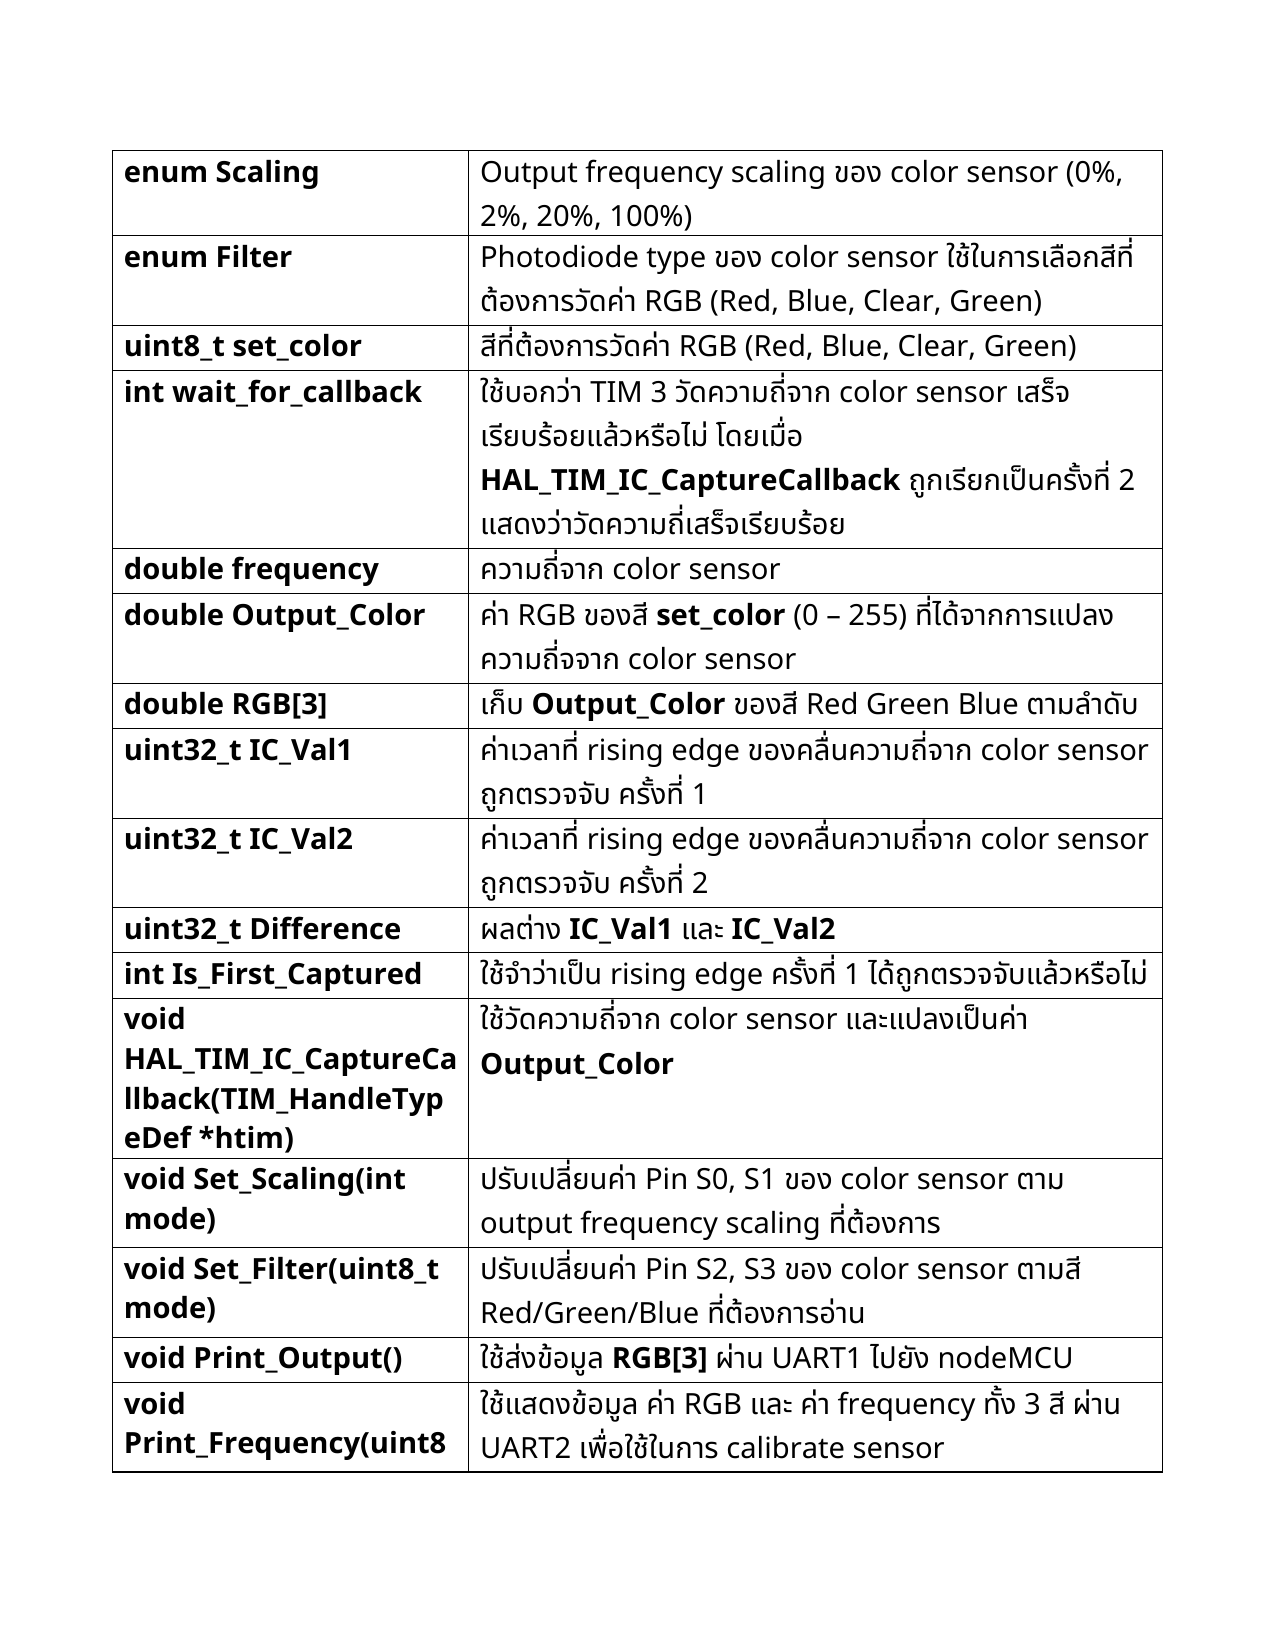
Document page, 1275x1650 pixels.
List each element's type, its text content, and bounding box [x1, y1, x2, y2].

table_cell uint32_t IC_Val2 [113, 819, 468, 907]
table_cell double frequency [113, 549, 468, 593]
table_cell ความถี่จาก color sensor [469, 549, 1162, 593]
table_cell ใช้จำว่าเป็น rising edge ครั้งที่ 1 ได้ถูกตรวจจับแล้วหรือไม่ [469, 953, 1162, 998]
table_cell ใช้วัดความถี่จาก color sensor และแปลงเป็นค่า Output_Color [469, 999, 1162, 1157]
table_cell uint32_t IC_Val1 [113, 729, 468, 817]
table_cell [469, 1383, 1162, 1471]
table_cell void Set_Scaling(int mode) [113, 1159, 468, 1247]
table_cell ปรับเปลี่ยนค่า Pin S2, S3 ของ color sensor ตามสี Red/Green/Blue ที่ต้องการอ่าน [469, 1248, 1162, 1337]
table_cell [113, 1383, 468, 1471]
table_cell void Set_Filter(uint8_t mode) [113, 1248, 468, 1337]
table_cell uint8_t set_color [113, 326, 468, 370]
table_cell ค่า RGB ของสี set_color (0 – 255) ที่ได้จากการแปลงความถี่จจาก color sensor [469, 594, 1162, 682]
table_cell ปรับเปลี่ยนค่า Pin S0, S1 ของ color sensor ตาม output frequency scaling ที่ต้องการ [469, 1159, 1162, 1247]
table_cell ผลต่าง IC_Val1 และ IC_Val2 [469, 908, 1162, 952]
table_cell ใช้ส่งข้อมูล RGB[3] ผ่าน UART1 ไปยัง nodeMCU [469, 1338, 1162, 1382]
table_cell ค่าเวลาที่ rising edge ของคลื่นความถี่จาก color sensor ถูกตรวจจับ ครั้งที่ 2 [469, 819, 1162, 907]
table_cell enum Scaling [113, 151, 468, 235]
table_cell Output frequency scaling ของ color sensor (0%, 2%, 20%, 100%) [469, 151, 1162, 235]
table_cell void Print_Output() [113, 1338, 468, 1382]
table_cell double RGB[3] [113, 684, 468, 728]
table_cell int Is_First_Captured [113, 953, 468, 998]
table_cell ใช้บอกว่า TIM 3 วัดความถี่จาก color sensor เสร็จเรียบร้อยแล้วหรือไม่ โดยเมื่อ HAL_TIM_IC_CaptureCallback ถูกเรียกเป็นครั้งที่ 2 แสดงว่าวัดความถี่เสร็จเรียบร้อย [469, 371, 1162, 548]
table_cell เก็บ Output_Color ของสี Red Green Blue ตามลำดับ [469, 684, 1162, 728]
table_cell int wait_for_callback [113, 371, 468, 548]
table_cell void HAL_TIM_IC_CaptureCallback(TIM_HandleTypeDef *htim) [113, 999, 468, 1157]
table_cell ค่าเวลาที่ rising edge ของคลื่นความถี่จาก color sensor ถูกตรวจจับ ครั้งที่ 1 [469, 729, 1162, 817]
table_cell Photodiode type ของ color sensor ใช้ในการเลือกสีที่ต้องการวัดค่า RGB (Red, Blue, Clear, Green) [469, 236, 1162, 324]
table_cell double Output_Color [113, 594, 468, 682]
table_cell uint32_t Difference [113, 908, 468, 952]
table_cell enum Filter [113, 236, 468, 324]
table_cell สีที่ต้องการวัดค่า RGB (Red, Blue, Clear, Green) [469, 326, 1162, 370]
